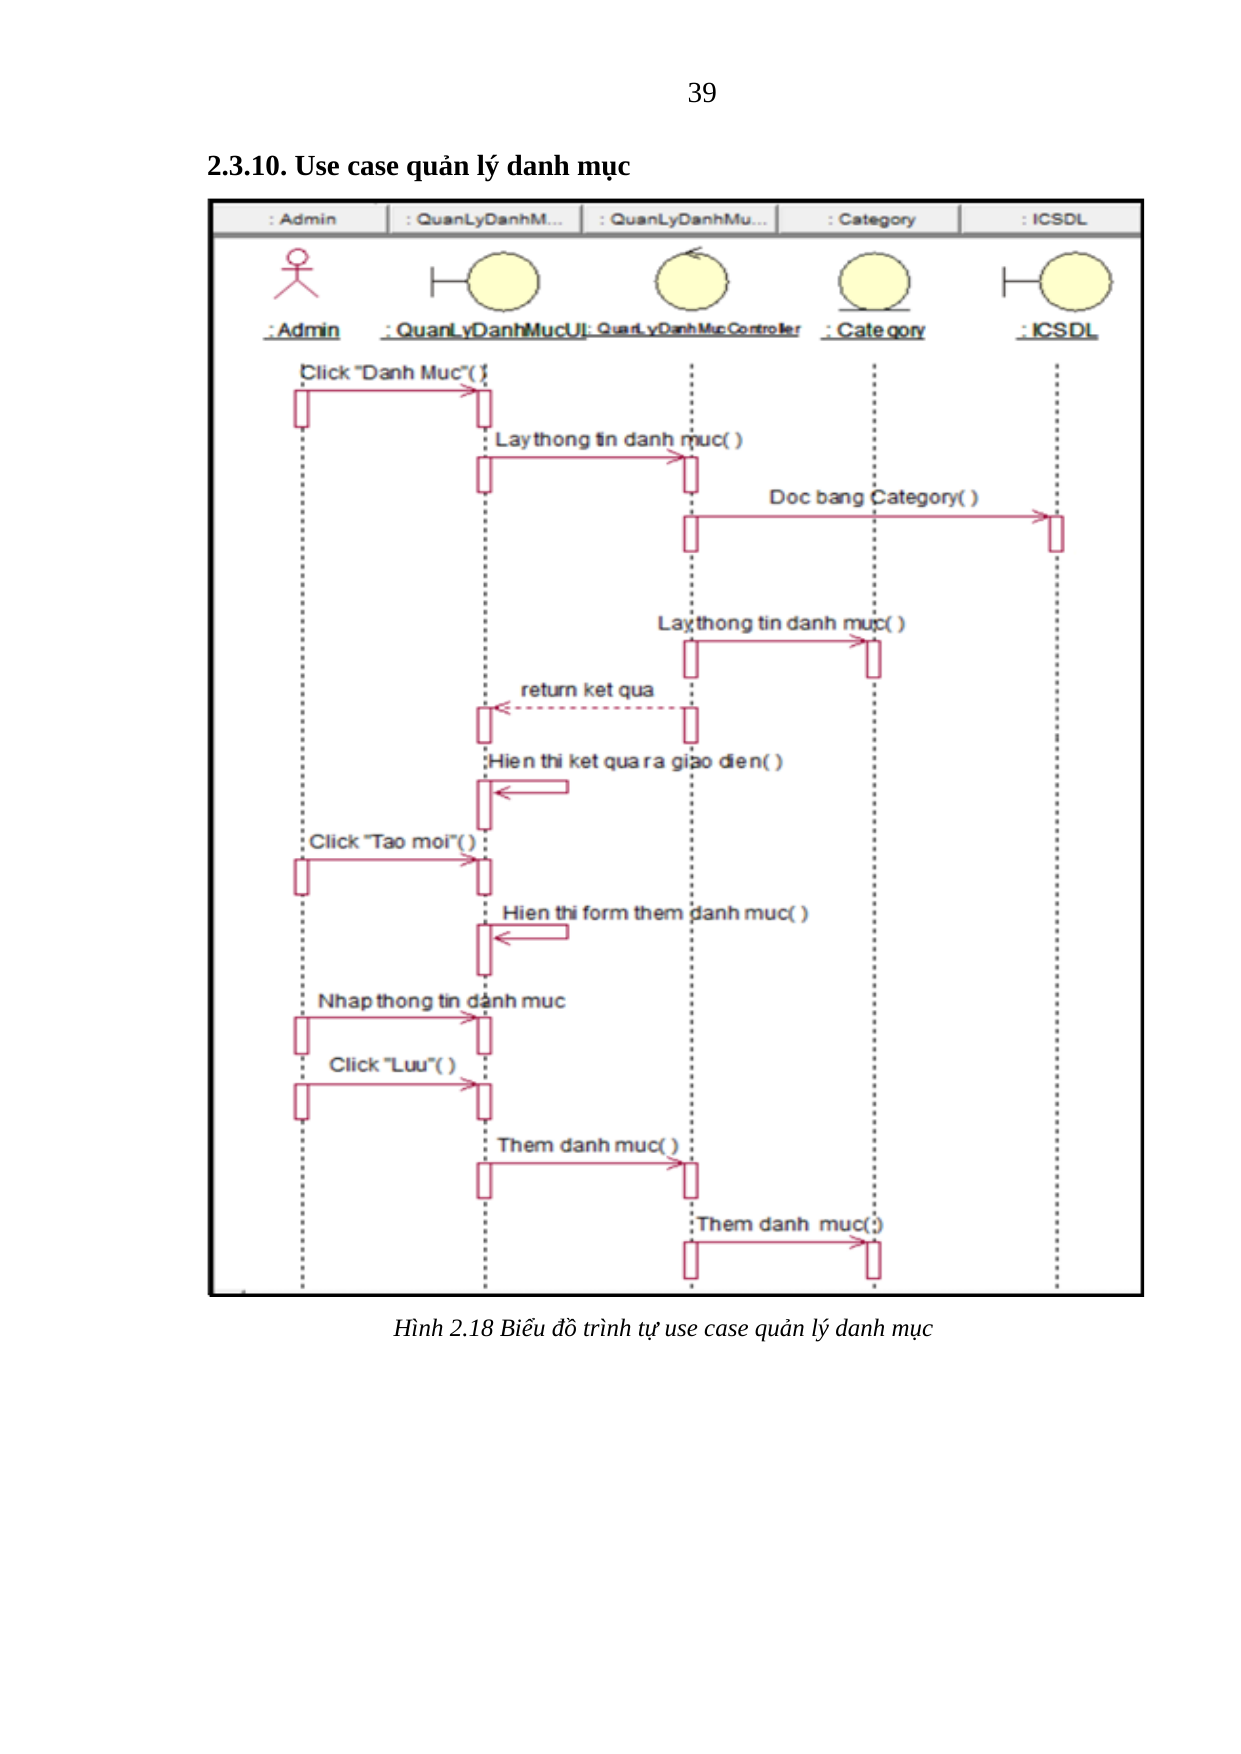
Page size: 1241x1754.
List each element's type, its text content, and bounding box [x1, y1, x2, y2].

subtitle 2.3.10. Use case quản lý danh mục [207, 148, 1122, 181]
text Hình 2.18 Biểu đồ trình tự use case quản lý danh mục [207, 1313, 1122, 1342]
picture [206, 198, 1145, 1297]
